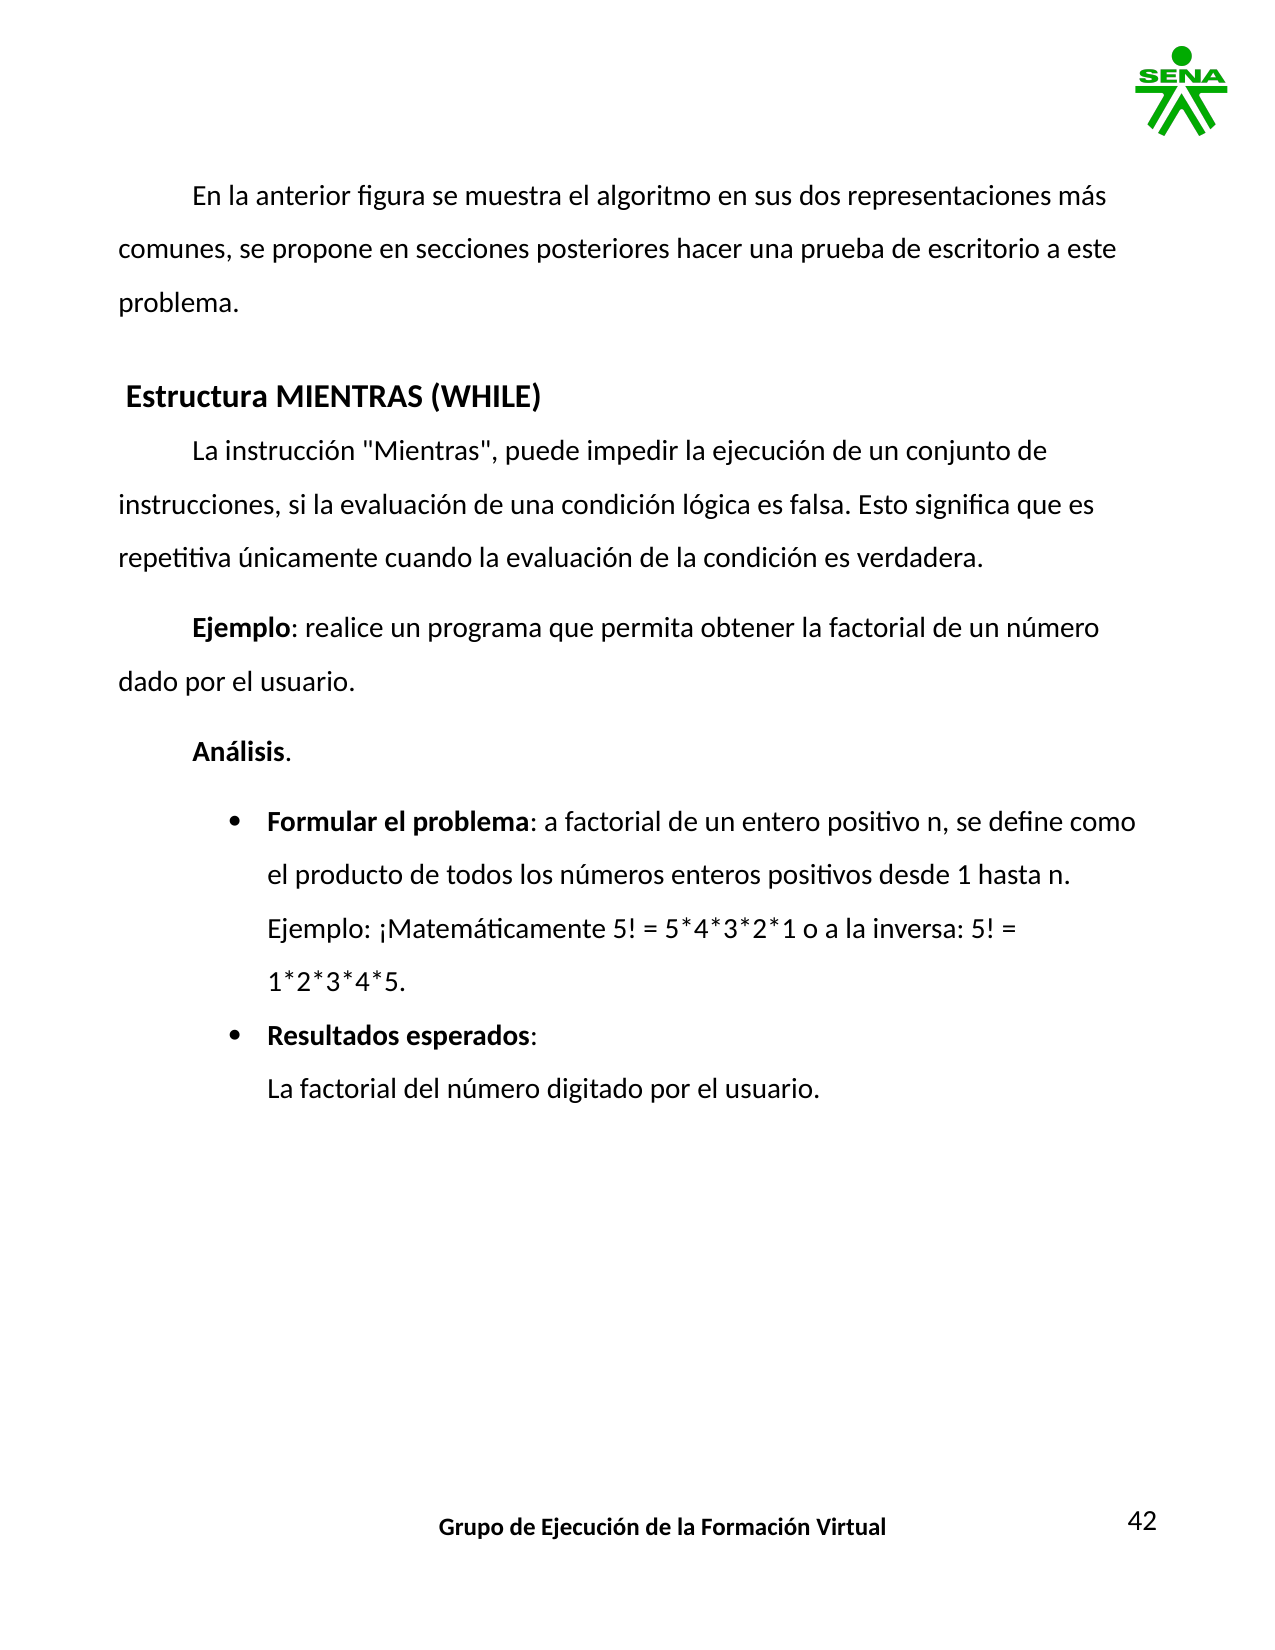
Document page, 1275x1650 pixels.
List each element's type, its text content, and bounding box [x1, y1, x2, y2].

text Ejemplo: realice un programa que permita obtener la factorial de un número dado por el usuario. [118, 609, 1157, 698]
list La factorial del número digitado por el usuario. [267, 1070, 1157, 1106]
text Análisis. [118, 733, 1157, 768]
text La instrucción "Mientras", puede impedir la ejecución de un conjunto de instrucciones, si la evaluación de una condición lógica es falsa. Esto significa que es repetitiva únicamente cuando la evaluación de la condición es verdadera. [118, 432, 1157, 575]
picture [1135, 46, 1228, 136]
list Resultados esperados: [229, 1017, 1157, 1052]
list Ejemplo: ¡Matemáticamente 5! = 5*4*3*2*1 o a la inversa: 5! = 1*2*3*4*5. [267, 910, 1157, 999]
subtitle Estructura MIENTRAS (WHILE) [118, 375, 1157, 416]
text En la anterior figura se muestra el algoritmo en sus dos representaciones más comunes, se propone en secciones posteriores hacer una prueba de escritorio a este problema. [118, 177, 1157, 320]
list Formular el problema: a factorial de un entero positivo n, se define como el producto de todos los números enteros positivos desde 1 hasta n. [229, 803, 1157, 892]
